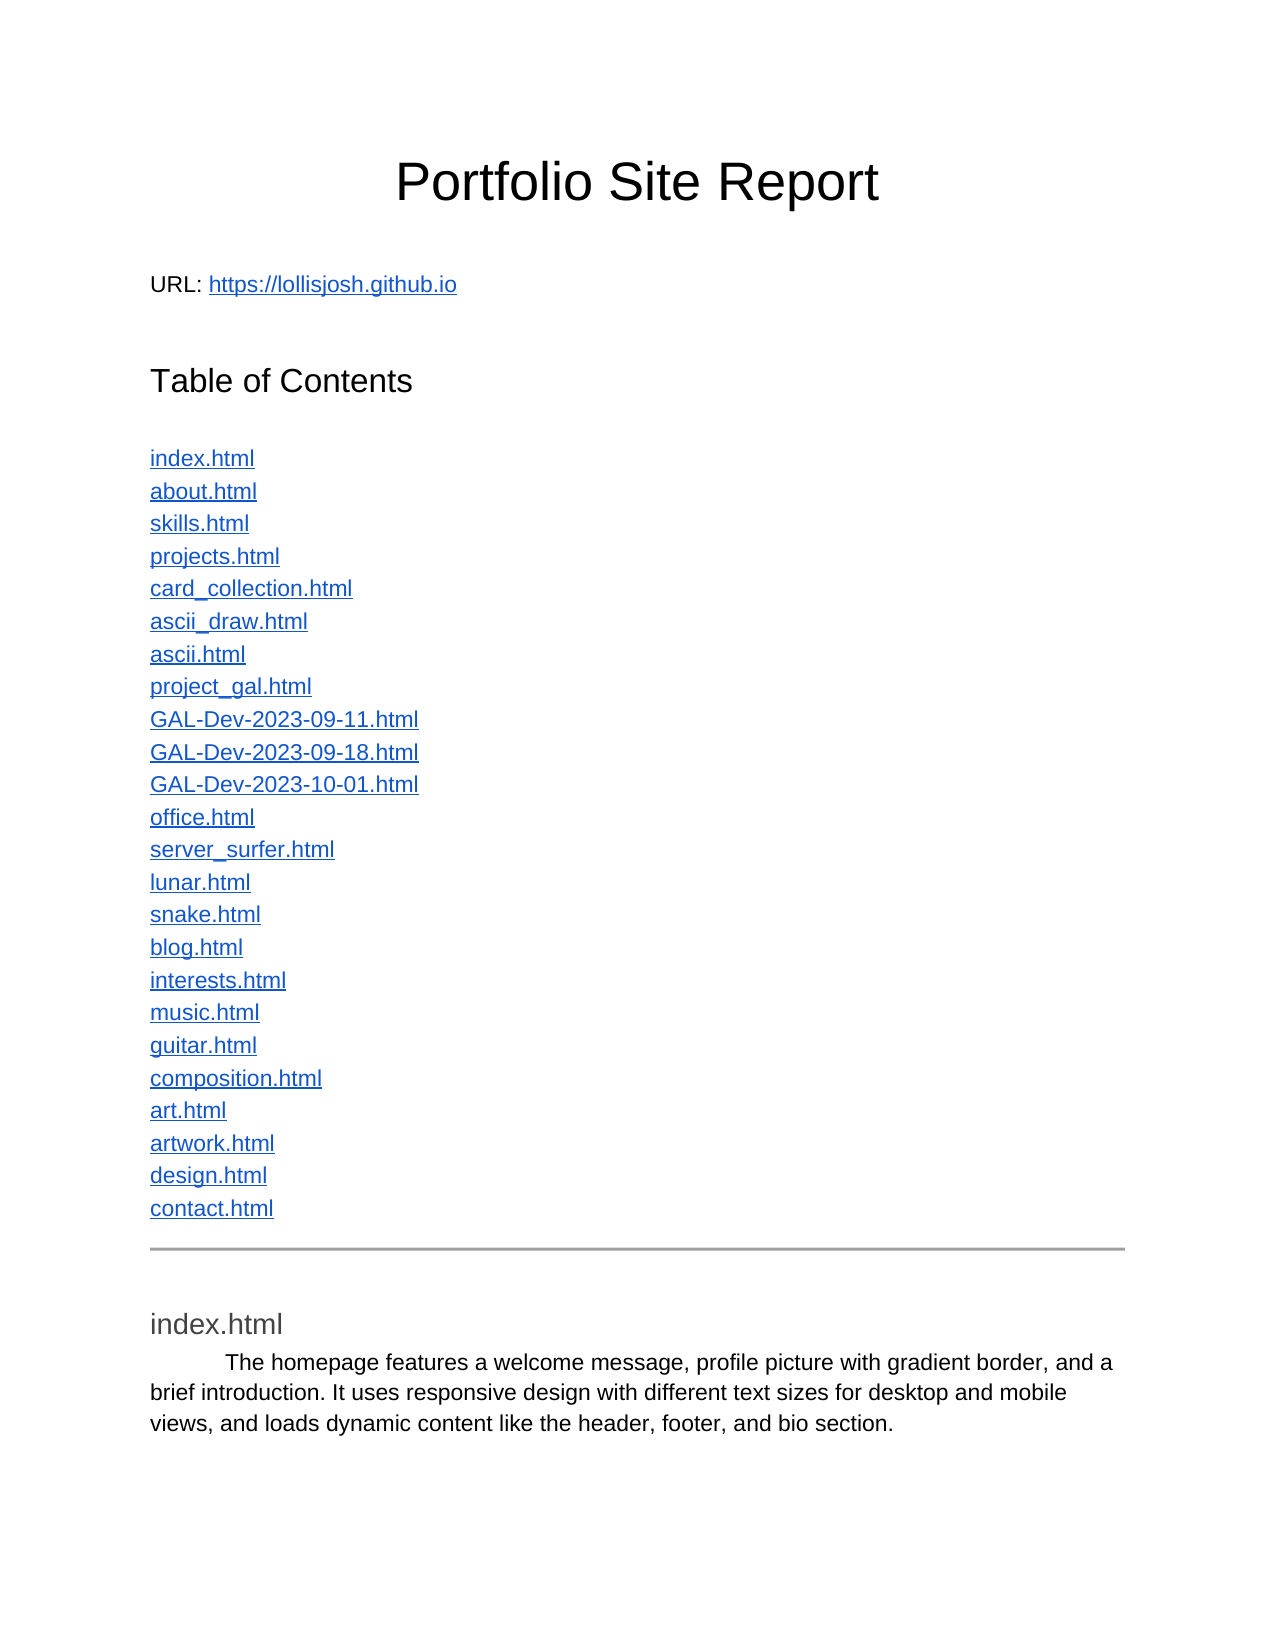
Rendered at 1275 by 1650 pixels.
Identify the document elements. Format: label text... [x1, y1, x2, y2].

title Portfolio Site Report [150, 150, 1125, 212]
text The homepage features a welcome message, profile picture with gradient border, and a brief introduction. It uses responsive design with different text sizes for desktop and mobile views, and loads dynamic content like the header, footer, and bio section. [150, 1349, 1125, 1436]
subtitle index.html [150, 1307, 1125, 1341]
subtitle Table of Contents [150, 361, 1125, 400]
text URL: https://lollisjosh.github.io [150, 271, 1125, 298]
